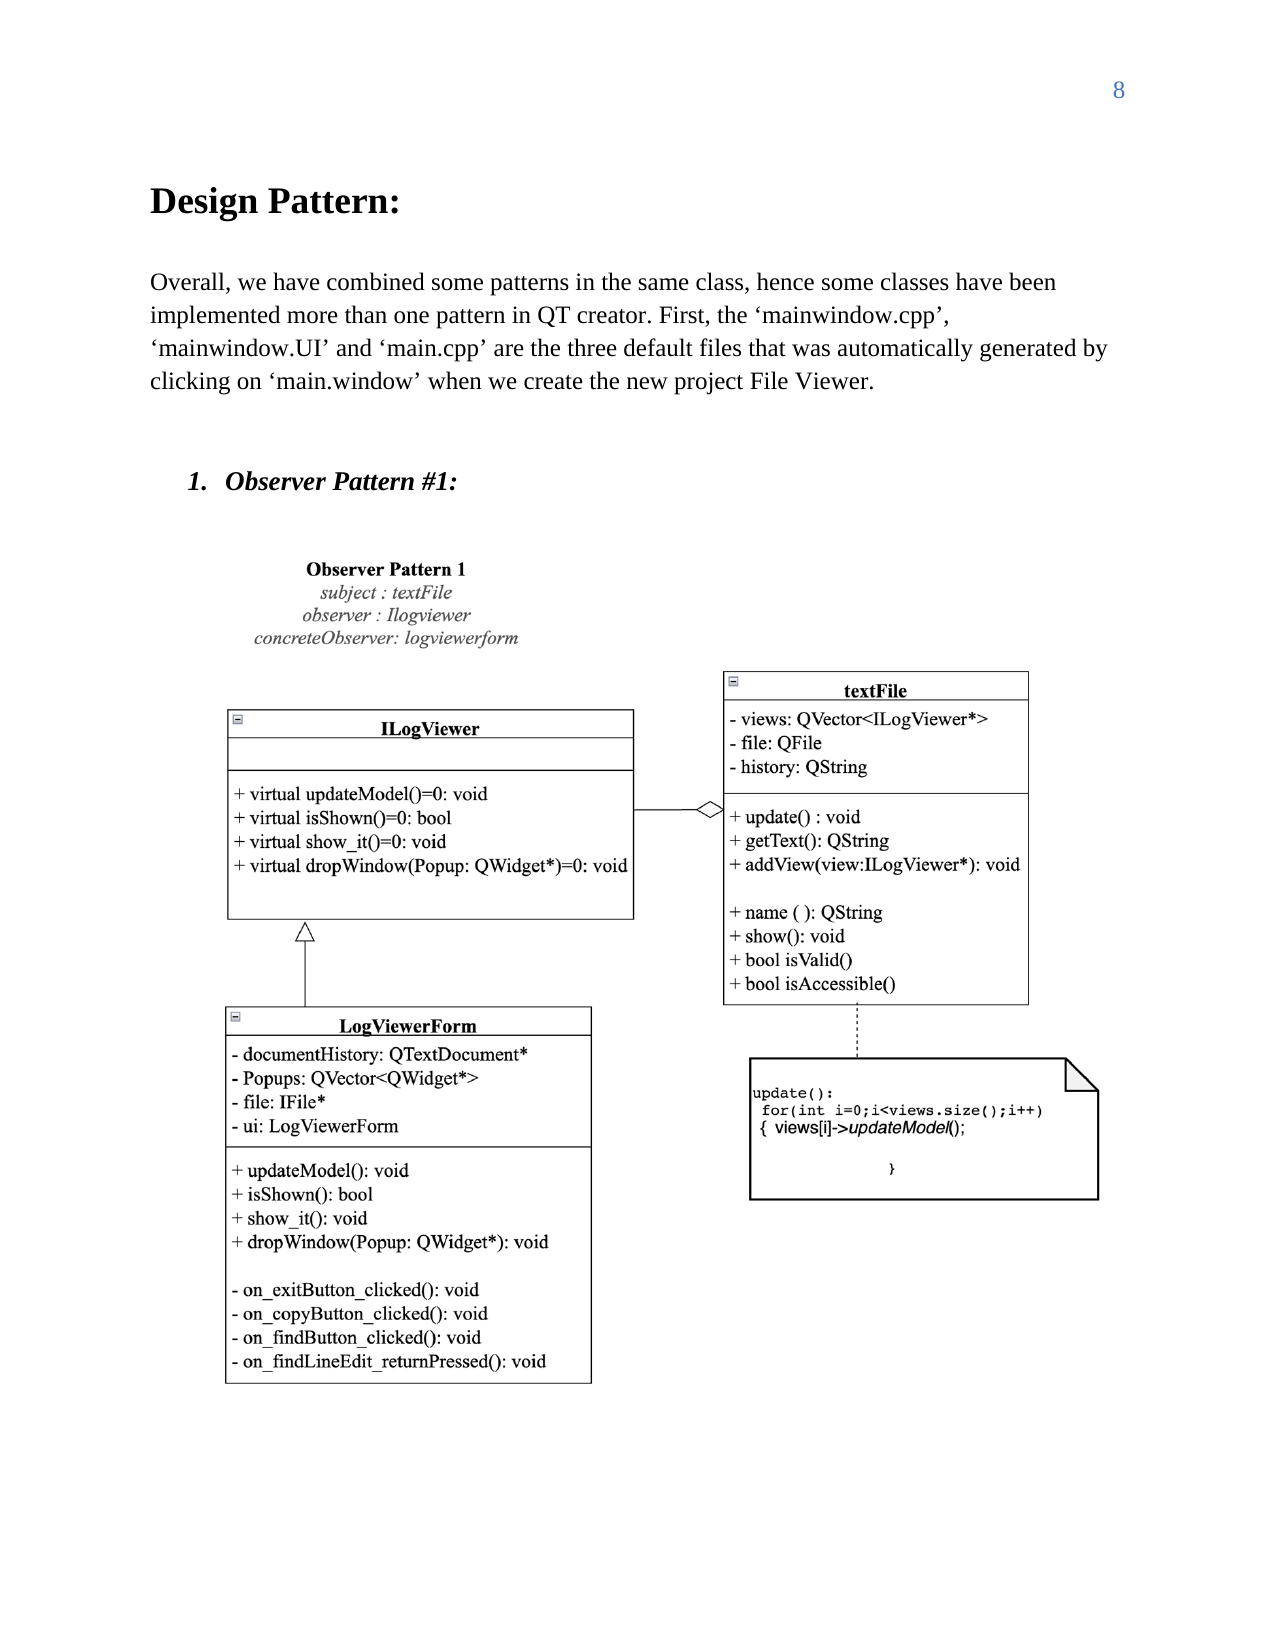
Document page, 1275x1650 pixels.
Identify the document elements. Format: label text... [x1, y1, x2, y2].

text Design Pattern: [150, 179, 1125, 222]
picture [150, 533, 1135, 1465]
text Overall, we have combined some patterns in the same class, hence some classes have been implemented more than one pattern in QT creator. First, the ‘mainwindow.cpp’, ‘mainwindow.UI’ and ‘main.cpp’ are the three default files that was automatically generated by clicking on ‘main.window’ when we create the new project File Viewer. [150, 267, 1125, 395]
list Observer Pattern #1: [187, 465, 1125, 496]
